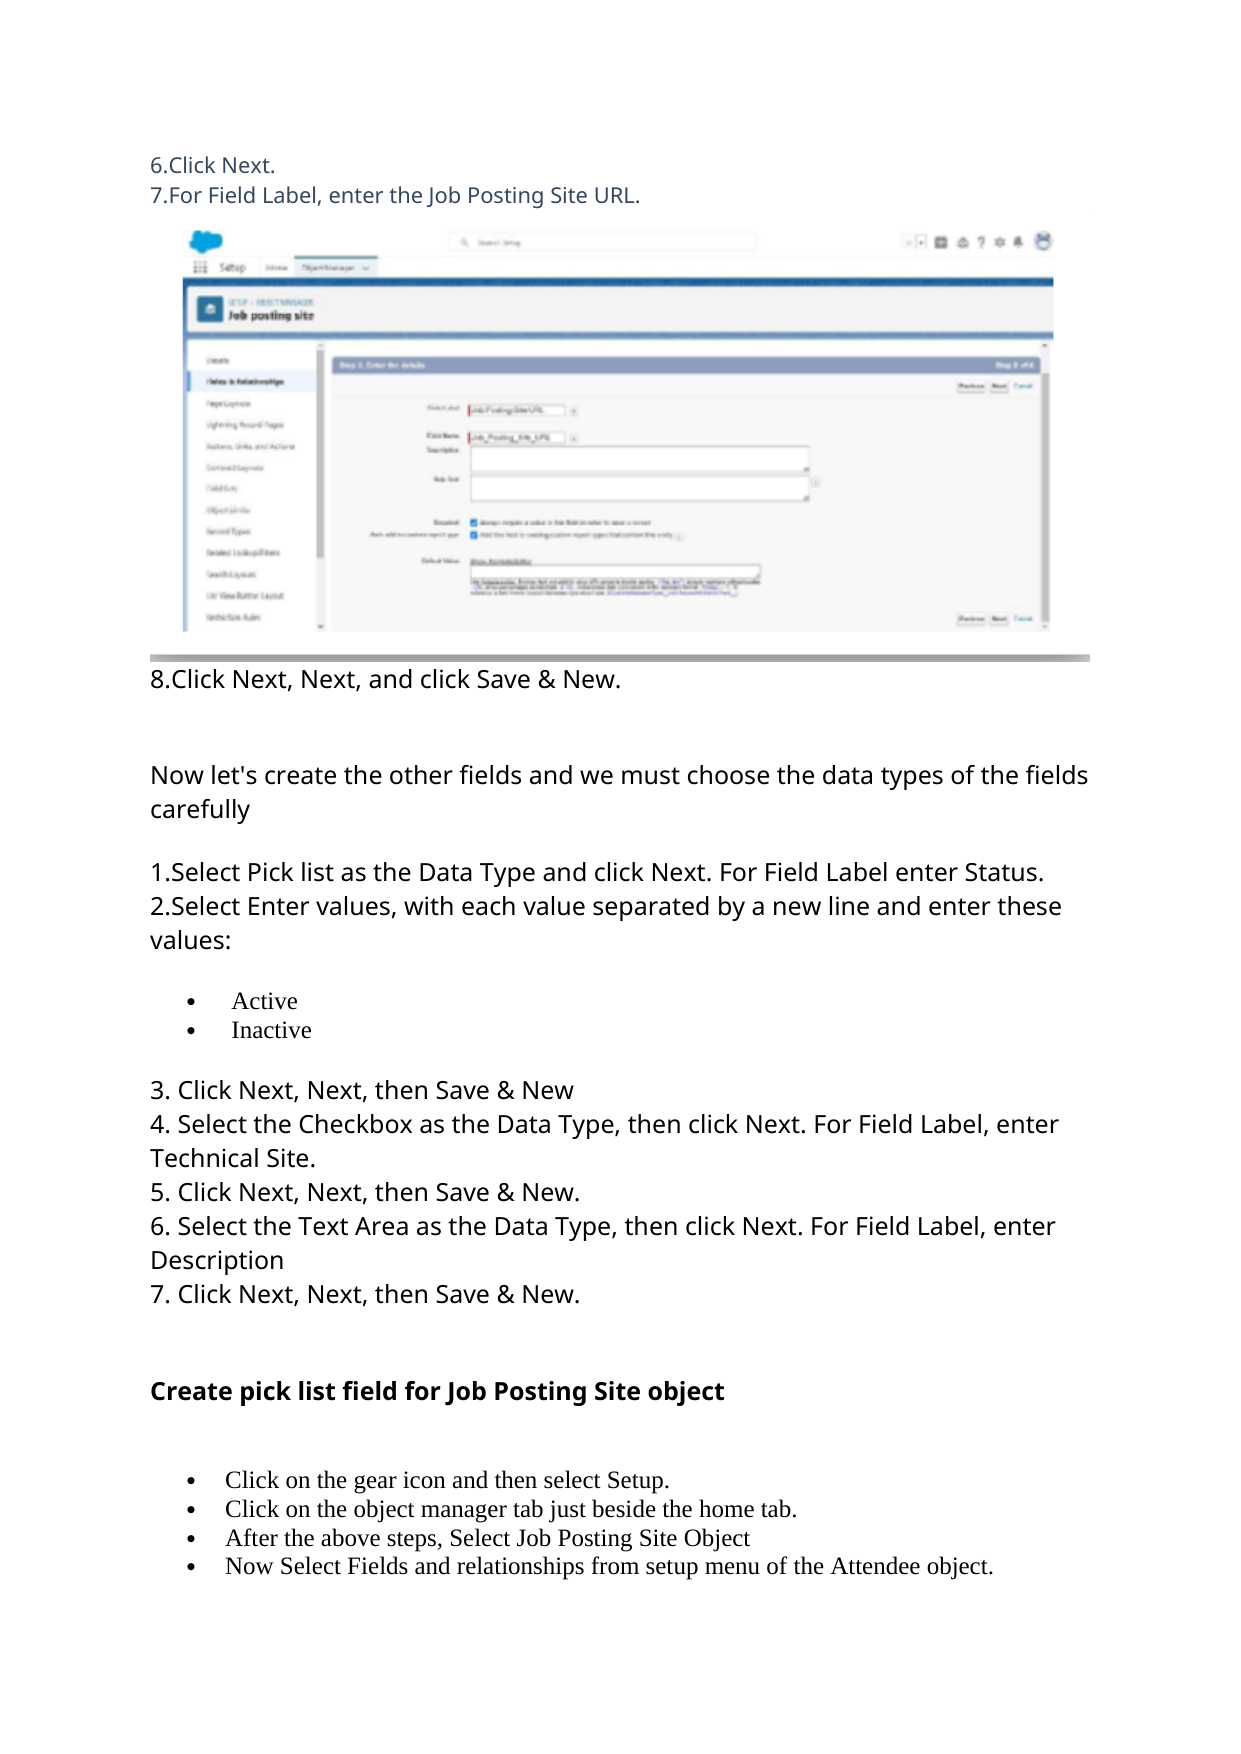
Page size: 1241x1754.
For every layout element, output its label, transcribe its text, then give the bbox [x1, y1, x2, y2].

text 4. Select the Checkbox as the Data Type, then click Next. For Field Label, enter Technical Site. 5. Click Next, Next, then Save & New. 6. Select the Text Area as the Data Type, then click Next. For Field Label, enter Description 7. Click Next, Next, then Save & New. [150, 1107, 1090, 1311]
text Create pick list field for Job Posting Site object [150, 1373, 1090, 1407]
text 2.Select Enter values, with each value separated by a new line and enter these values: [150, 889, 1090, 957]
picture [150, 209, 1091, 662]
text 3. Click Next, Next, then Save & New [150, 1073, 1090, 1107]
text 8.Click Next, Next, and click Save & New. [150, 662, 1090, 696]
list Click on the gear icon and then select Setup. [187, 1465, 1090, 1494]
list After the above steps, Select Job Posting Site Object [187, 1523, 1090, 1551]
list Active [187, 986, 1090, 1015]
text Now let's create the other fields and we must choose the data types of the fields carefully [150, 758, 1090, 826]
list Inactive [187, 1015, 1090, 1043]
list Click on the object manager tab just beside the home tab. [187, 1494, 1090, 1523]
list Now Select Fields and relationships from setup menu of the Attendee object. [187, 1551, 1090, 1580]
text 1.Select Pick list as the Data Type and click Next. For Field Label enter Status. [150, 855, 1090, 889]
text 6.Click Next. 7.For Field Label, enter the Job Posting Site URL. [276, 150, 1090, 209]
